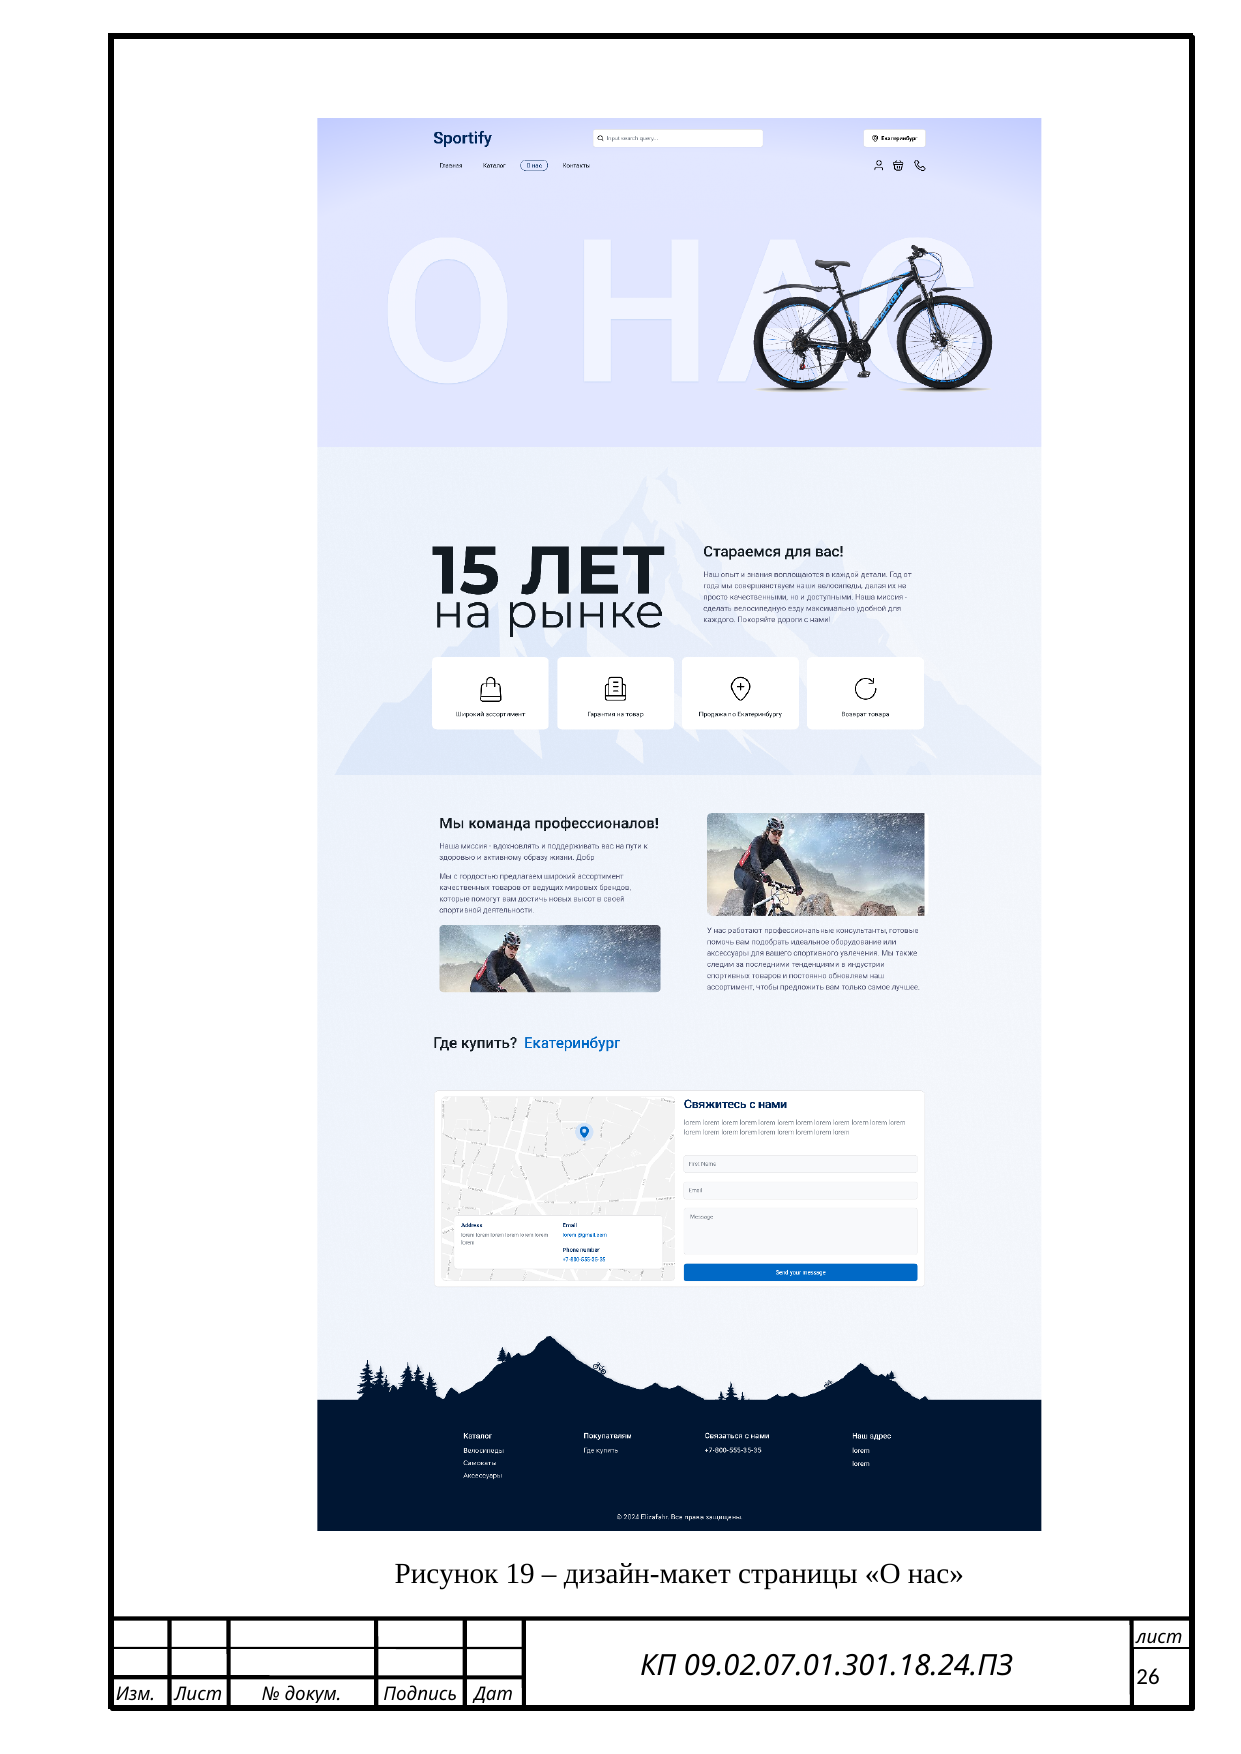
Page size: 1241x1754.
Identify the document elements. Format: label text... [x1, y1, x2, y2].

text Рисунок 19 – дизайн-макет страницы «О нас» [177, 1556, 1152, 1589]
picture [317, 118, 1042, 1531]
